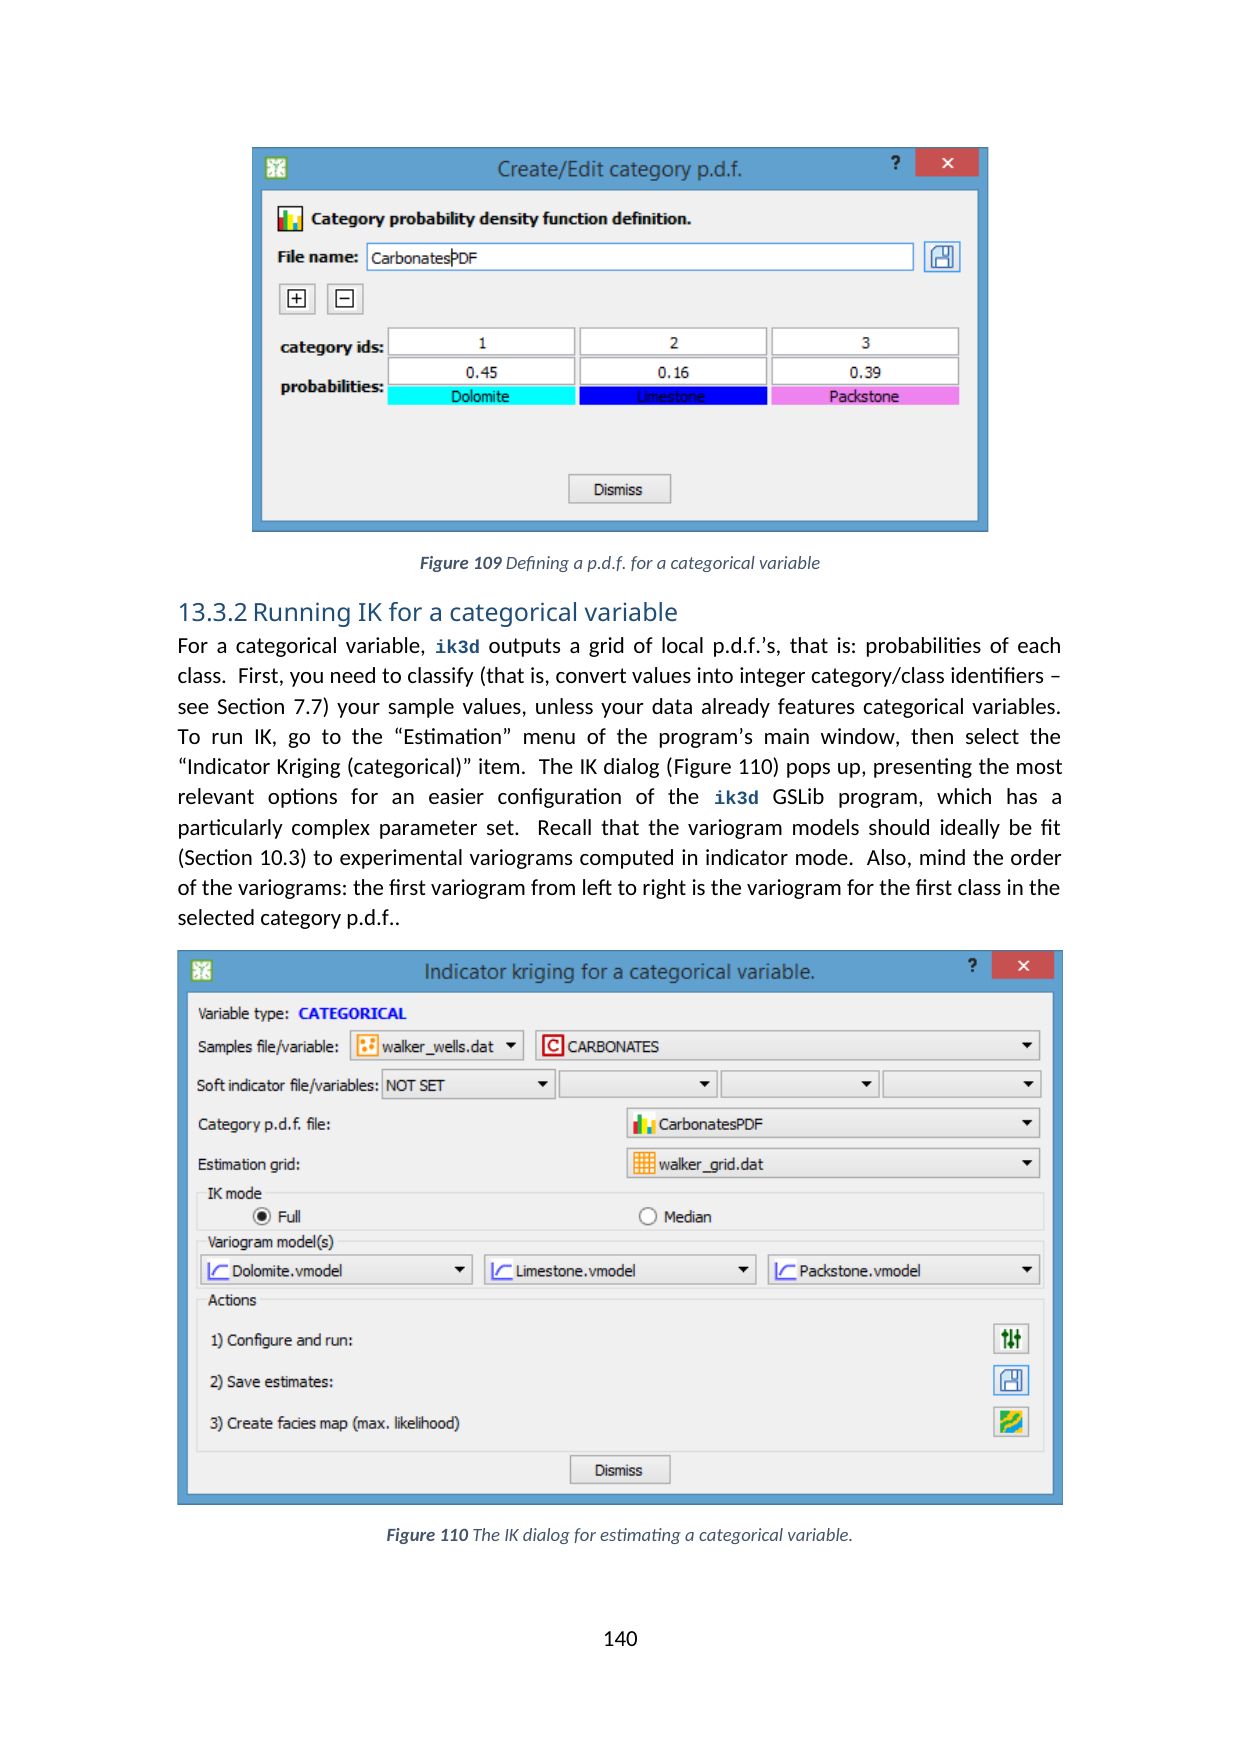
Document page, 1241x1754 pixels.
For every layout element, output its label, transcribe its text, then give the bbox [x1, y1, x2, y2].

subtitle Running IK for a categorical variable [177, 594, 1063, 629]
text Figure 109 Defining a p.d.f. for a categorical variable [177, 551, 1063, 574]
text Figure 110 The IK dialog for estimating a categorical variable. [177, 1523, 1063, 1546]
picture [177, 950, 1063, 1505]
picture [252, 147, 989, 532]
text For a categorical variable, ik3d outputs a grid of local p.d.f.’s, that is: probabilities of each class. First, you need to classify (that is, convert values into integer category/class identifiers – see Section 7.6) your sample values, unless your data already features categorical variables. To run IK, go to the “Estimation” menu of the program’s main window, then select the “Indicator Kriging (categorical)” item. The IK dialog (Figure 110) pops up, presenting the most relevant options for an easier configuration of the ik3d GSLib program, which has a particularly complex parameter set. Recall that the variogram models should ideally be fit (Section 10.3) to experimental variograms computed in indicator mode. Also, mind the order of the variograms: the first variogram from left to right is the variogram for the first class in the selected category p.d.f.. [177, 631, 1063, 931]
